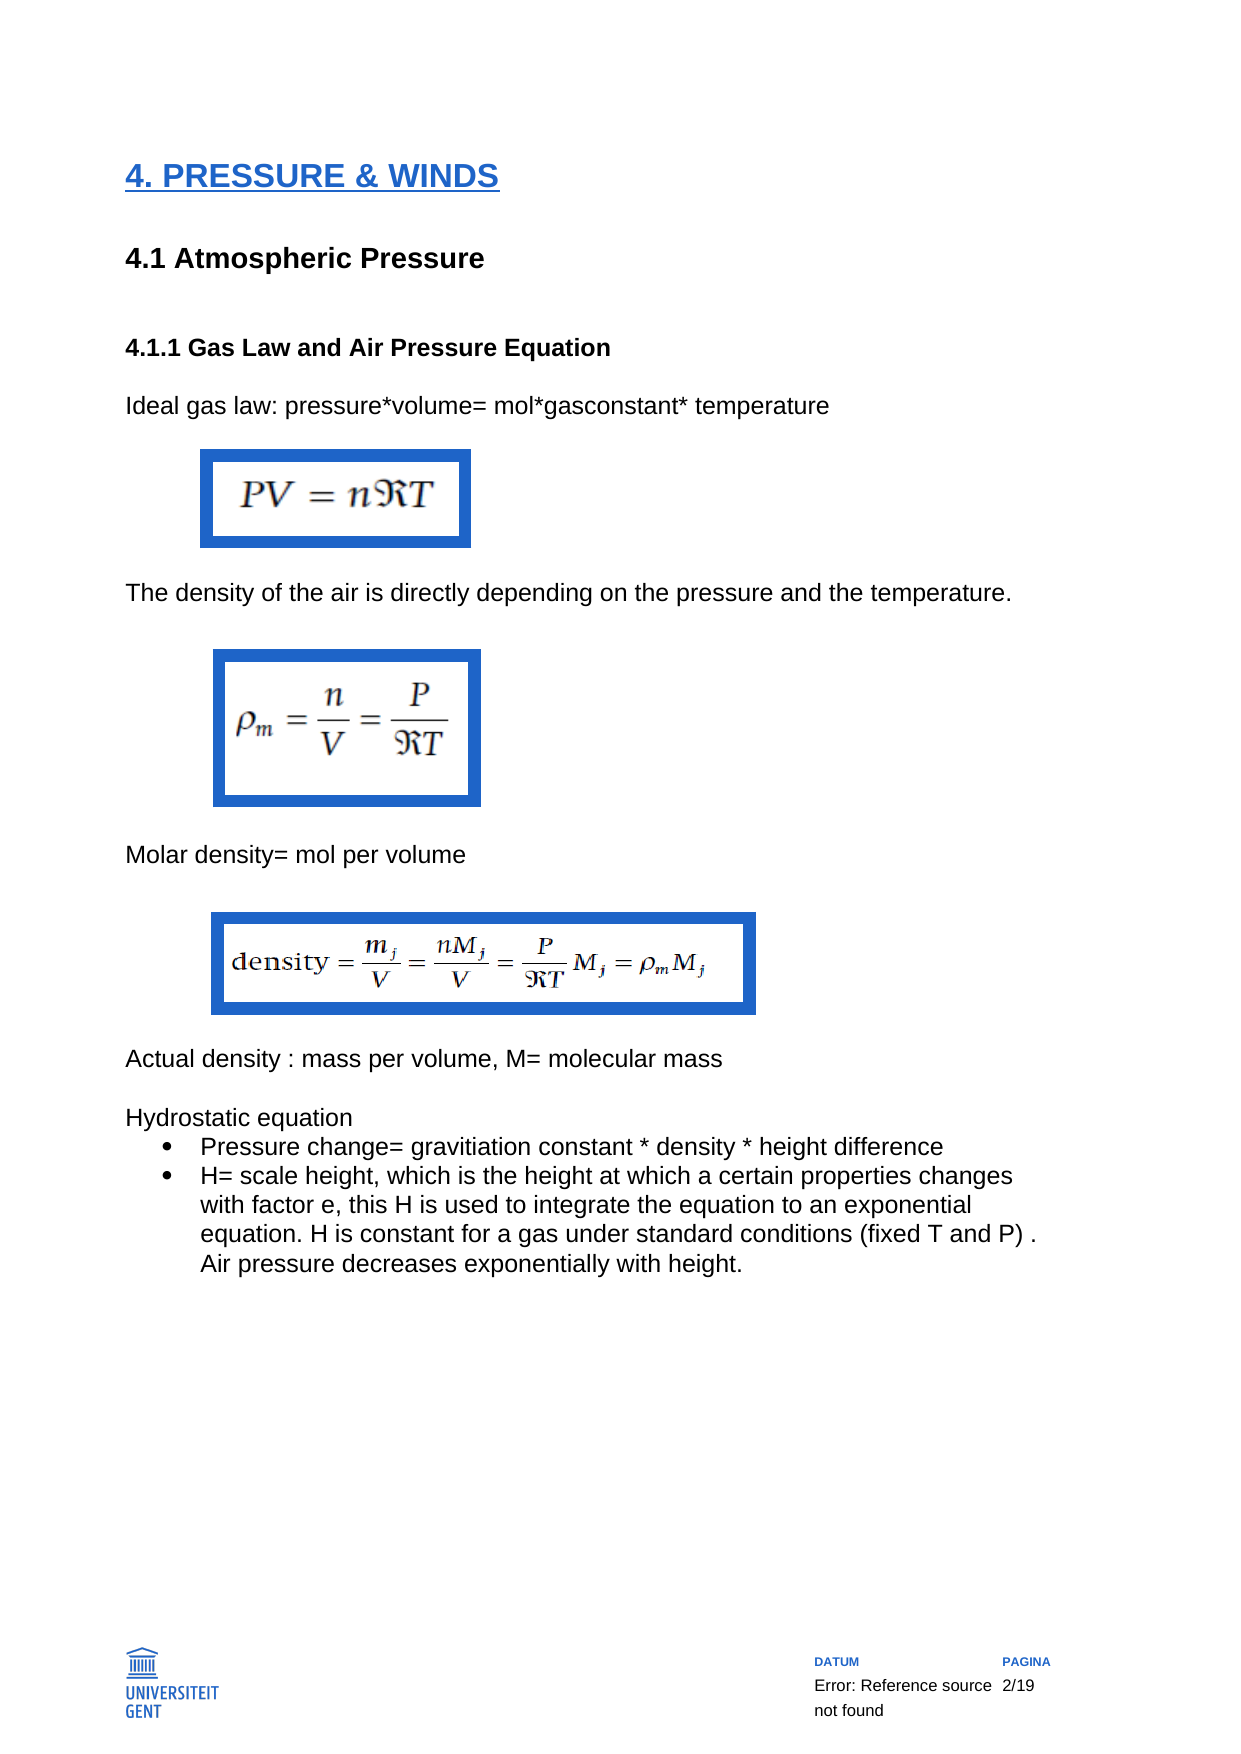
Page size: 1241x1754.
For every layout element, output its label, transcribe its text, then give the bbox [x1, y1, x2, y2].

text The density of the air is directly depending on the pressure and the temperature. [125, 577, 1065, 606]
subtitle 4. Pressure & winds [125, 153, 1065, 195]
text 4.1 Atmospheric Pressure [125, 241, 1065, 274]
picture [225, 662, 468, 795]
text 4.1.1 Gas Law and Air Pressure Equation [125, 333, 1065, 362]
picture [224, 924, 743, 1002]
picture [95, 1623, 252, 1749]
list H= scale height, which is the height at which a certain properties changes with factor e, this H is used to integrate the equation to an exponential equation. H is constant for a gas under standard conditions (fixed T and P) . Air pressure decreases exponentially with height. [163, 1161, 1065, 1277]
text Molar density= mol per volume [125, 840, 1065, 869]
picture [213, 462, 459, 536]
text Ideal gas law: pressure*volume= mol*gasconstant* temperature [125, 391, 1065, 420]
text Actual density : mass per volume, M= molecular mass [125, 1044, 1065, 1073]
text Hydrostatic equation [125, 1102, 1065, 1131]
list Pressure change= gravitiation constant * density * height difference [163, 1131, 1065, 1161]
